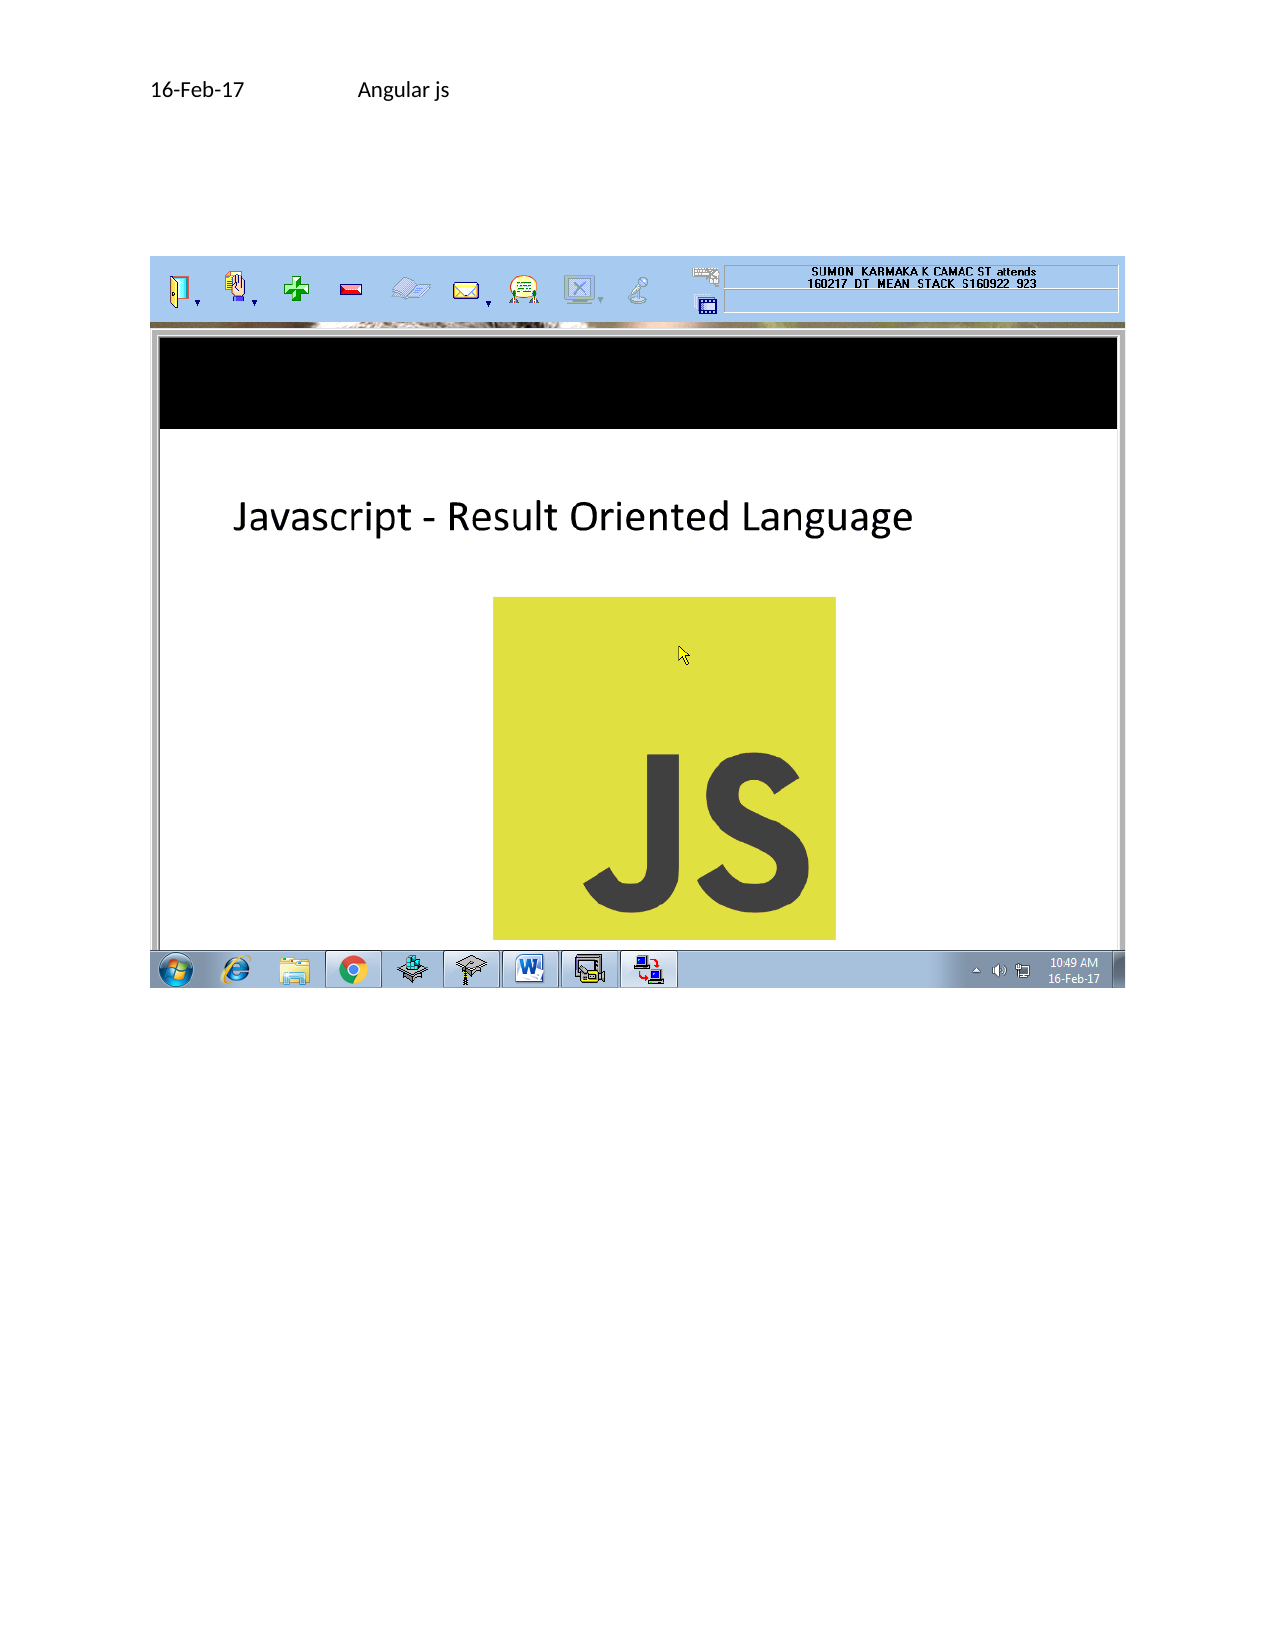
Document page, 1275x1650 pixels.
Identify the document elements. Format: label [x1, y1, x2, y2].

picture [150, 256, 1125, 988]
